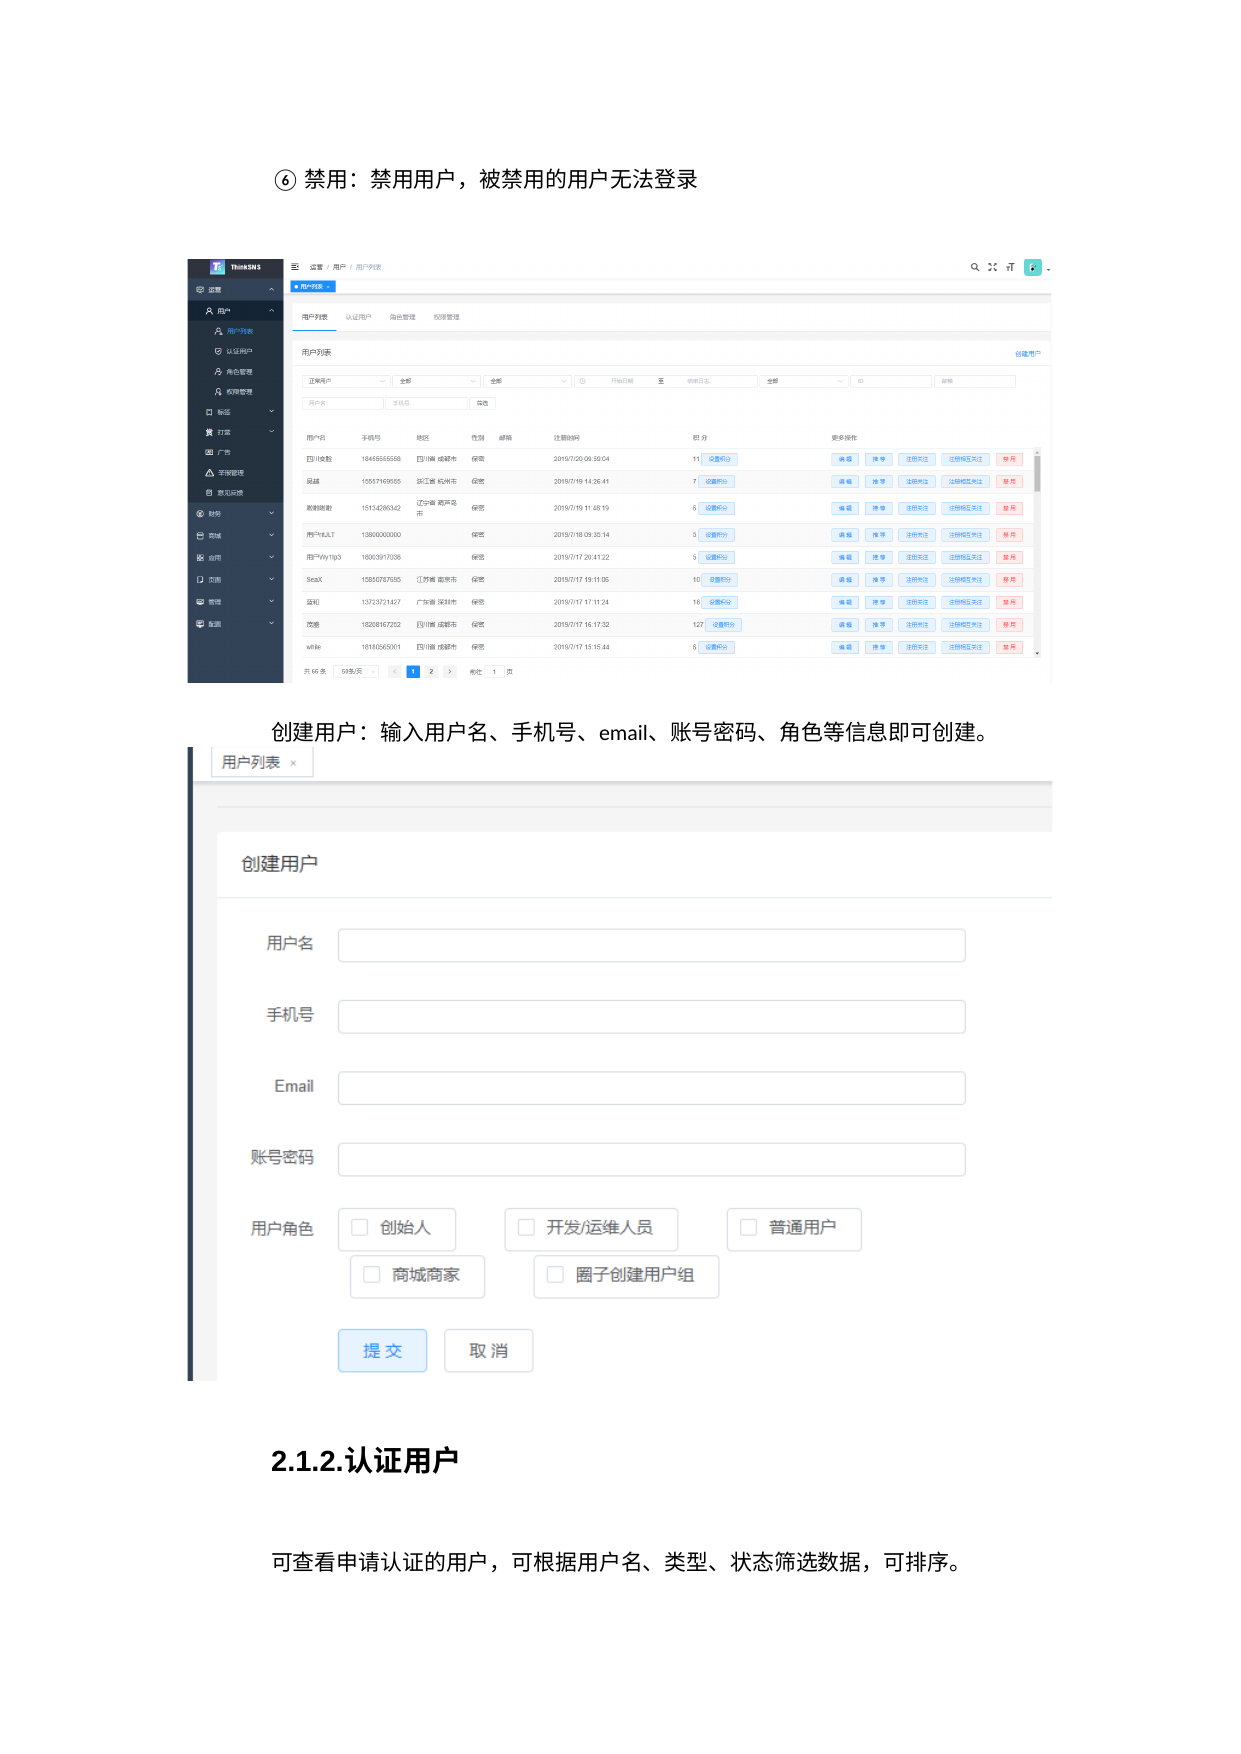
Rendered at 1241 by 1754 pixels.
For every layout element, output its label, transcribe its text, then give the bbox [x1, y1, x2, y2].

picture [187, 747, 1053, 1381]
list ⑥禁用：禁用用户，被禁用的用户无法登录 [271, 162, 1053, 194]
list 创建用户：输入用户名、手机号、email、账号密码、角色等信息即可创建。 [271, 714, 1053, 747]
subtitle 认证用户 [271, 1426, 1053, 1491]
list 可查看申请认证的用户，可根据用户名、类型、状态筛选数据，可排序。 [271, 1544, 1053, 1577]
picture [187, 259, 1052, 683]
